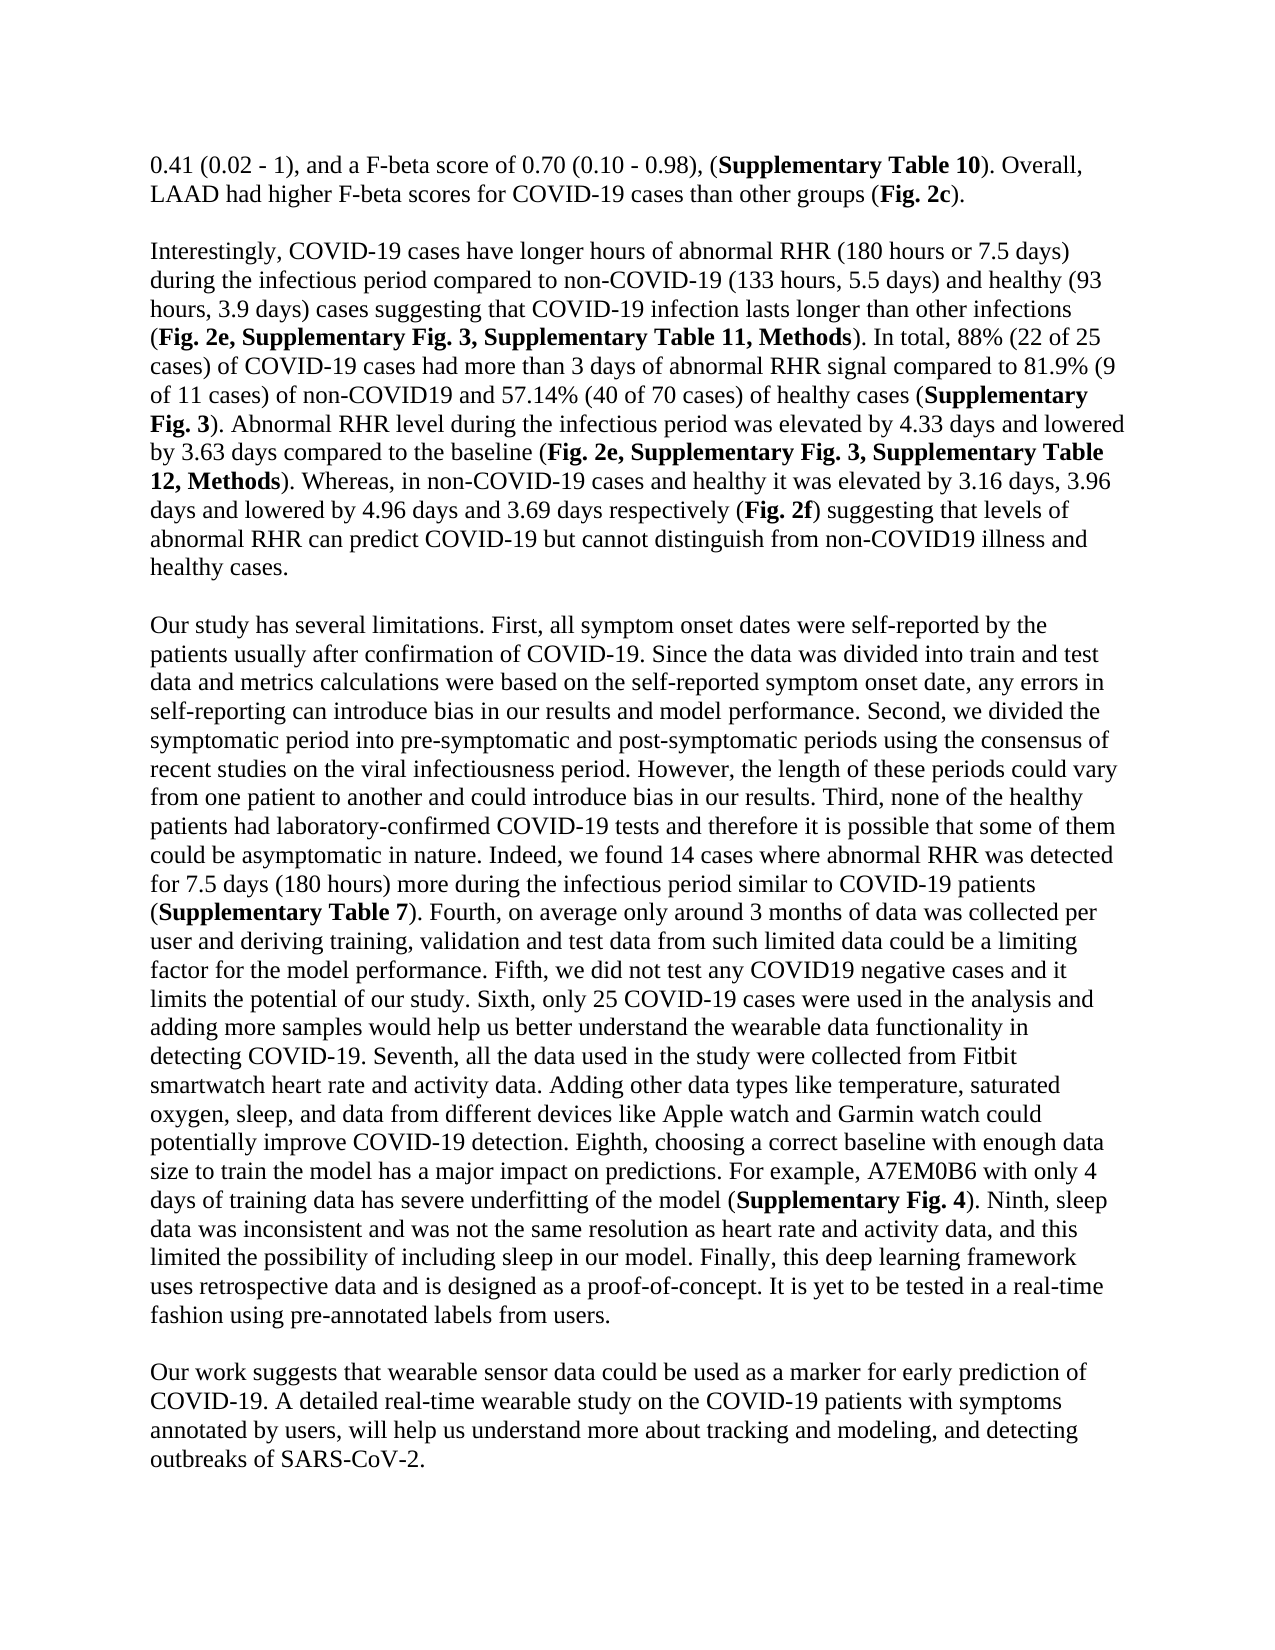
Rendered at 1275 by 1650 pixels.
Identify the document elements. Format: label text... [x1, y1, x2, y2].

text Our work suggests that wearable sensor data could be used as a marker for early prediction of COVID-19. A detailed real-time wearable study on the COVID-19 patients with symptoms annotated by users, will help us understand more about tracking and modeling, and detecting outbreaks of SARS-CoV-2. [150, 1357, 1125, 1472]
text Our study has several limitations. First, all symptom onset dates were self-reported by the patients usually after confirmation of COVID-19. Since the data was divided into train and test data and metrics calculations were based on the self-reported symptom onset date, any errors in self-reporting can introduce bias in our results and model performance. Second, we divided the symptomatic period into pre-symptomatic and post-symptomatic periods using the consensus of recent studies on the viral infectiousness period. However, the length of these periods could vary from one patient to another and could introduce bias in our results. Third, none of the healthy patients had laboratory-confirmed COVID-19 tests and therefore it is possible that some of them could be asymptomatic in nature. Indeed, we found 14 cases where abnormal RHR was detected for 7.5 days (180 hours) more during the infectious period similar to COVID-19 patients (Supplementary Table 7). Fourth, on average only around 3 months of data was collected per user and deriving training, validation and test data from such limited data could be a limiting factor for the model performance. Fifth, we did not test any COVID19 negative cases and it limits the potential of our study. Sixth, only 25 COVID-19 cases were used in the analysis and adding more samples would help us better understand the wearable data functionality in detecting COVID-19. Seventh, all the data used in the study were collected from Fitbit smartwatch heart rate and activity data. Adding other data types like temperature, saturated oxygen, sleep, and data from different devices like Apple watch and Garmin watch could potentially improve COVID-19 detection. Eighth, choosing a correct baseline with enough data size to train the model has a major impact on predictions. For example, A7EM0B6 with only 4 days of training data has severe underfitting of the model (Supplementary Fig. 4). Ninth, sleep data was inconsistent and was not the same resolution as heart rate and activity data, and this limited the possibility of including sleep in our model. Finally, this deep learning framework uses retrospective data and is designed as a proof-of-concept. It is yet to be tested in a real-time fashion using pre-annotated labels from users. [150, 610, 1125, 1329]
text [150, 150, 1125, 207]
text Interestingly, COVID-19 cases have longer hours of abnormal RHR (180 hours or 7.5 days) during the infectious period compared to non-COVID-19 (133 hours, 5.5 days) and healthy (93 hours, 3.9 days) cases suggesting that COVID-19 infection lasts longer than other infections (Fig. 2e, Supplementary Fig. 3, Supplementary Table 11, Methods). In total, 88% (22 of 25 cases) of COVID-19 cases had more than 3 days of abnormal RHR signal compared to 81.9% (9 of 11 cases) of non-COVID19 and 57.14% (40 of 70 cases) of healthy cases (Supplementary Fig. 3). Abnormal RHR level during the infectious period was elevated by 4.33 days and lowered by 3.63 days compared to the baseline (Fig. 2e, Supplementary Fig. 3, Supplementary Table 12, Methods). Whereas, in non-COVID-19 cases and healthy it was elevated by 3.16 days, 3.96 days and lowered by 4.96 days and 3.69 days respectively (Fig. 2f) suggesting that levels of abnormal RHR can predict COVID-19 but cannot distinguish from non-COVID19 illness and healthy cases. [150, 236, 1125, 581]
